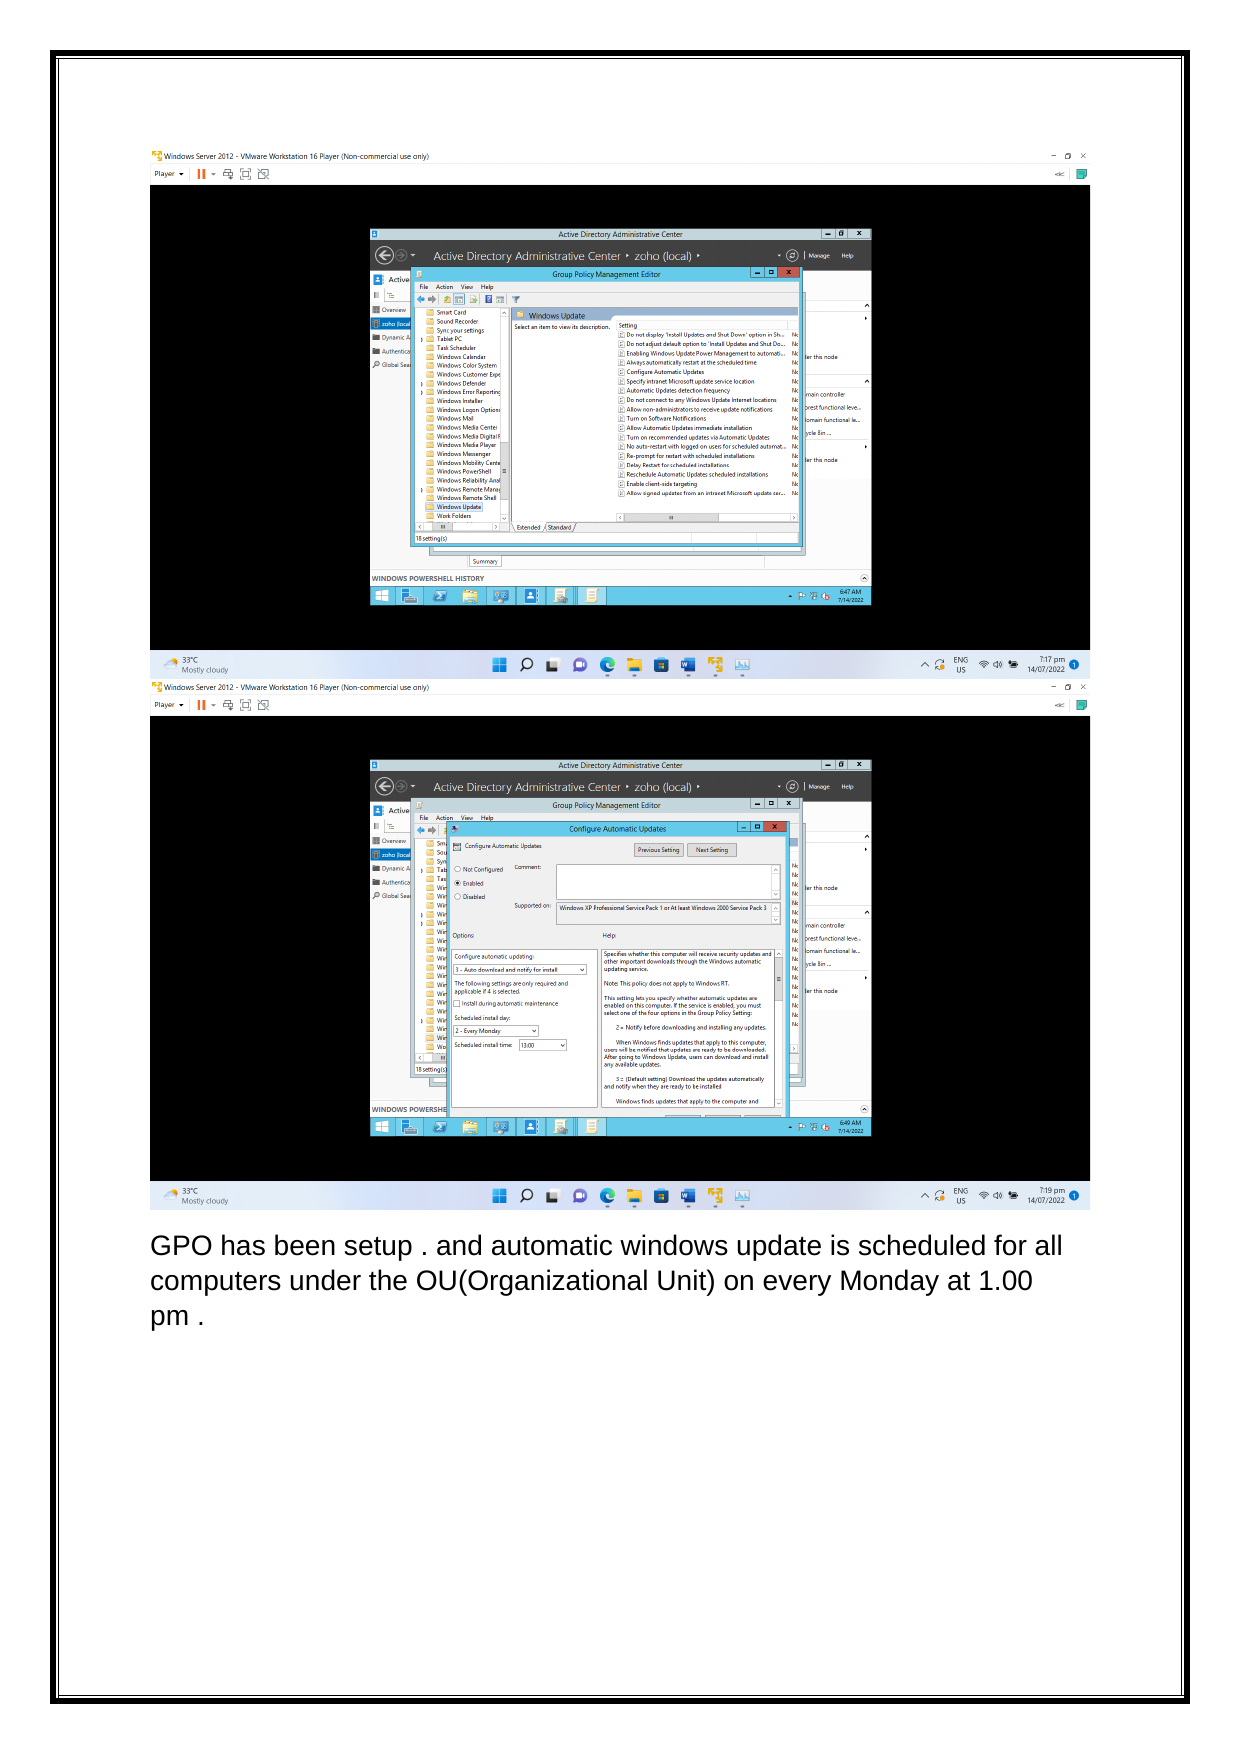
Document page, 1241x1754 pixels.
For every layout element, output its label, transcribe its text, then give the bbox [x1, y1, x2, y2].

text GPO has been setup . and automatic windows update is scheduled for all computers under the OU(Organizational Unit) on every Monday at 1.00 pm . [150, 1229, 1090, 1331]
picture [150, 681, 1091, 1210]
picture [150, 150, 1091, 679]
